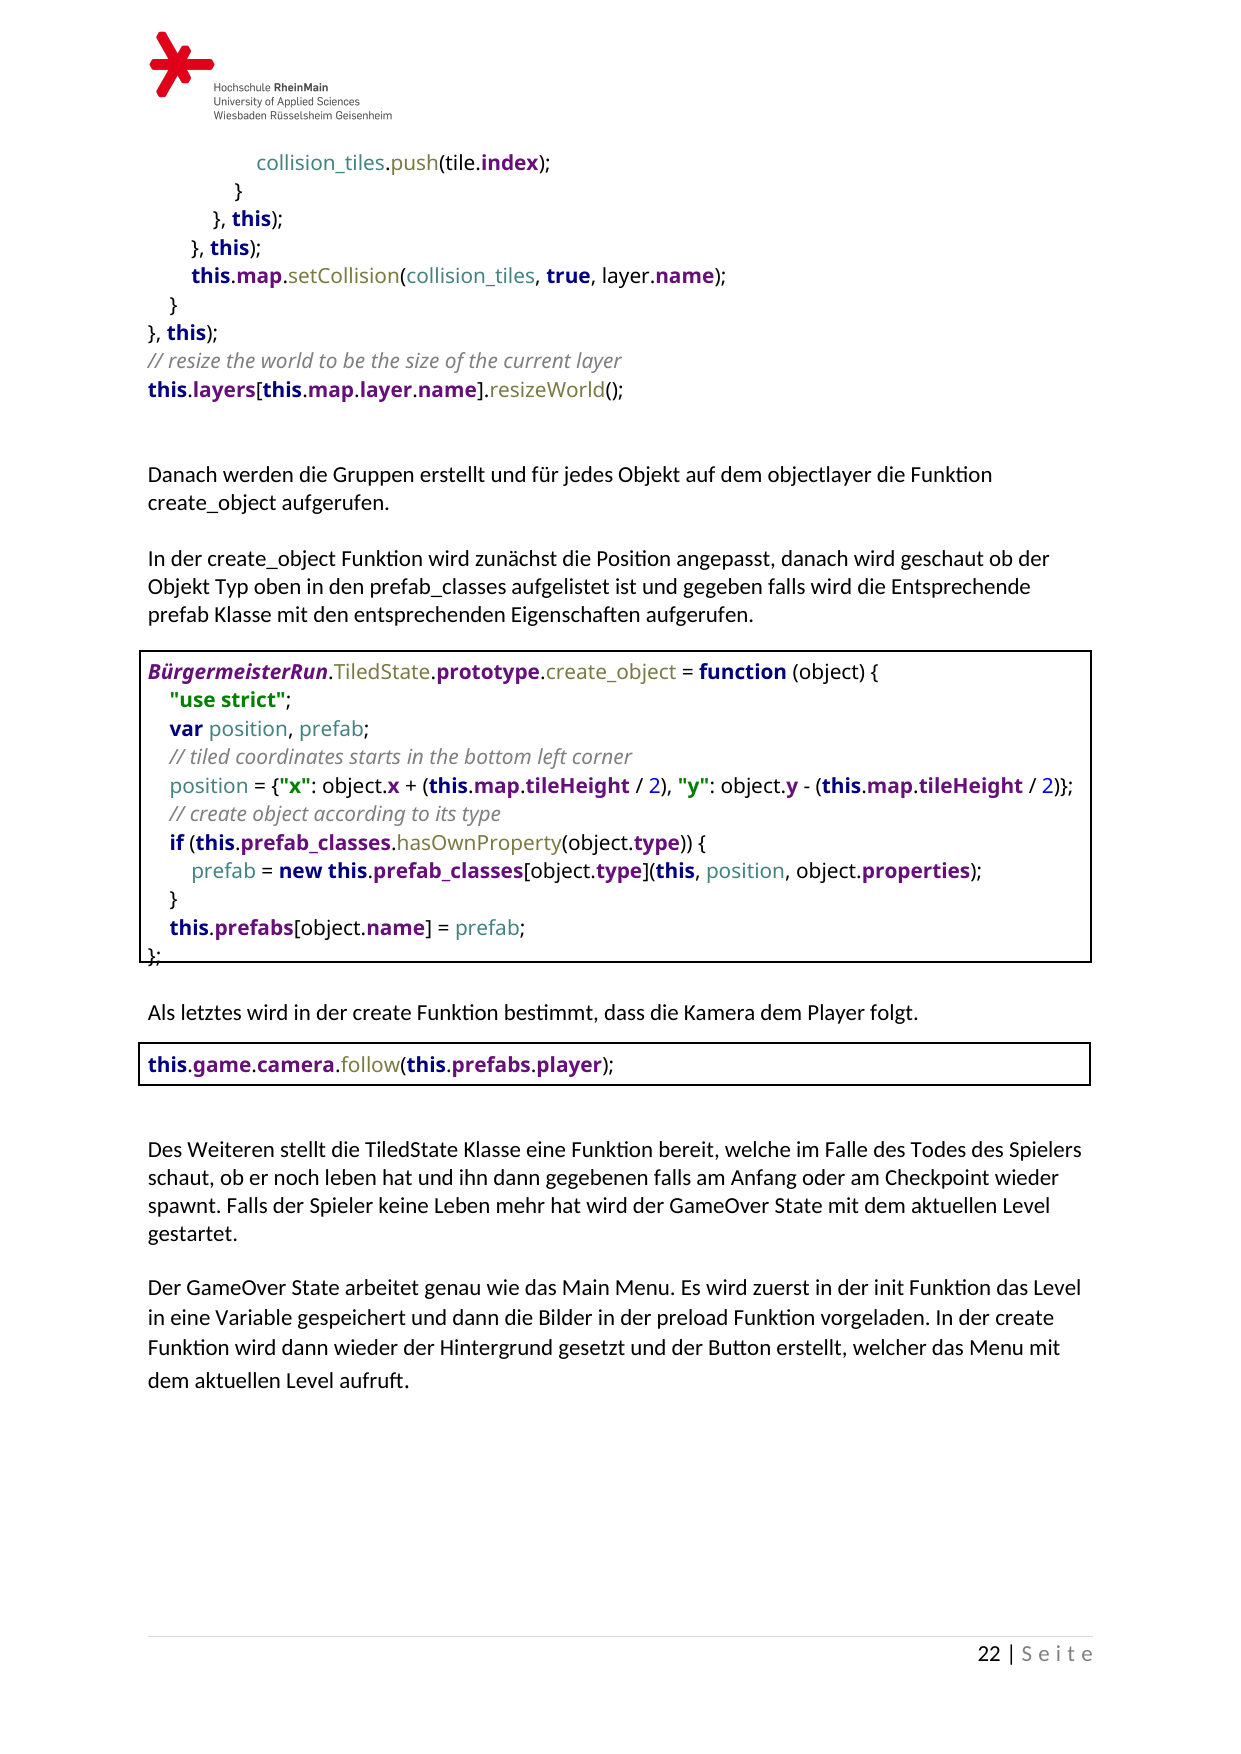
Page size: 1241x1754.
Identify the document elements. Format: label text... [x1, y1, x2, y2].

picture [147, 29, 394, 122]
text Danach werden die Gruppen erstellt und für jedes Objekt auf dem objectlayer die Funktion create_object aufgerufen. [148, 460, 1093, 516]
text this.game.camera.follow(this.prefabs.player); [148, 1050, 1089, 1078]
text In der create_object Funktion wird zunächst die Position angepasst, danach wird geschaut ob der Objekt Typ oben in den prefab_classes aufgelistet ist und gegeben falls wird die Entsprechende prefab Klasse mit den entsprechenden Eigenschaften aufgerufen. [148, 544, 1093, 628]
text Der GameOver State arbeitet genau wie das Main Menu. Es wird zuerst in der init Funktion das Level in eine Variable gespeichert und dann die Bilder in der preload Funktion vorgeladen. In der create Funktion wird dann wieder der Hintergrund gesetzt und der Button erstellt, welcher das Menu mit dem aktuellen Level aufruft. [148, 1273, 1093, 1395]
text BürgermeisterRun.TiledState.prototype.create_object = function (object) { "use strict"; var position, prefab; // tiled coordinates starts in the bottom left corner position = {"x": object.x + (this.map.tileHeight / 2), "y": object.y - (this.map.tileHeight / 2)}; // create object according to its type if (this.prefab_classes.hasOwnProperty(object.type)) { prefab = new this.prefab_classes[object.type](this, position, object.properties); } this.prefabs[object.name] = prefab; }; [148, 657, 1093, 970]
text Des Weiteren stellt die TiledState Klasse eine Funktion bereit, welche im Falle des Todes des Spielers schaut, ob er noch leben hat und ihn dann gegebenen falls am Anfang oder am Checkpoint wieder spawnt. Falls der Spieler keine Leben mehr hat wird der GameOver State mit dem aktuellen Level gestartet. [148, 1135, 1093, 1247]
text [148, 148, 1093, 403]
text Als letztes wird in der create Funktion bestimmt, dass die Kamera dem Player folgt. [148, 998, 1093, 1026]
